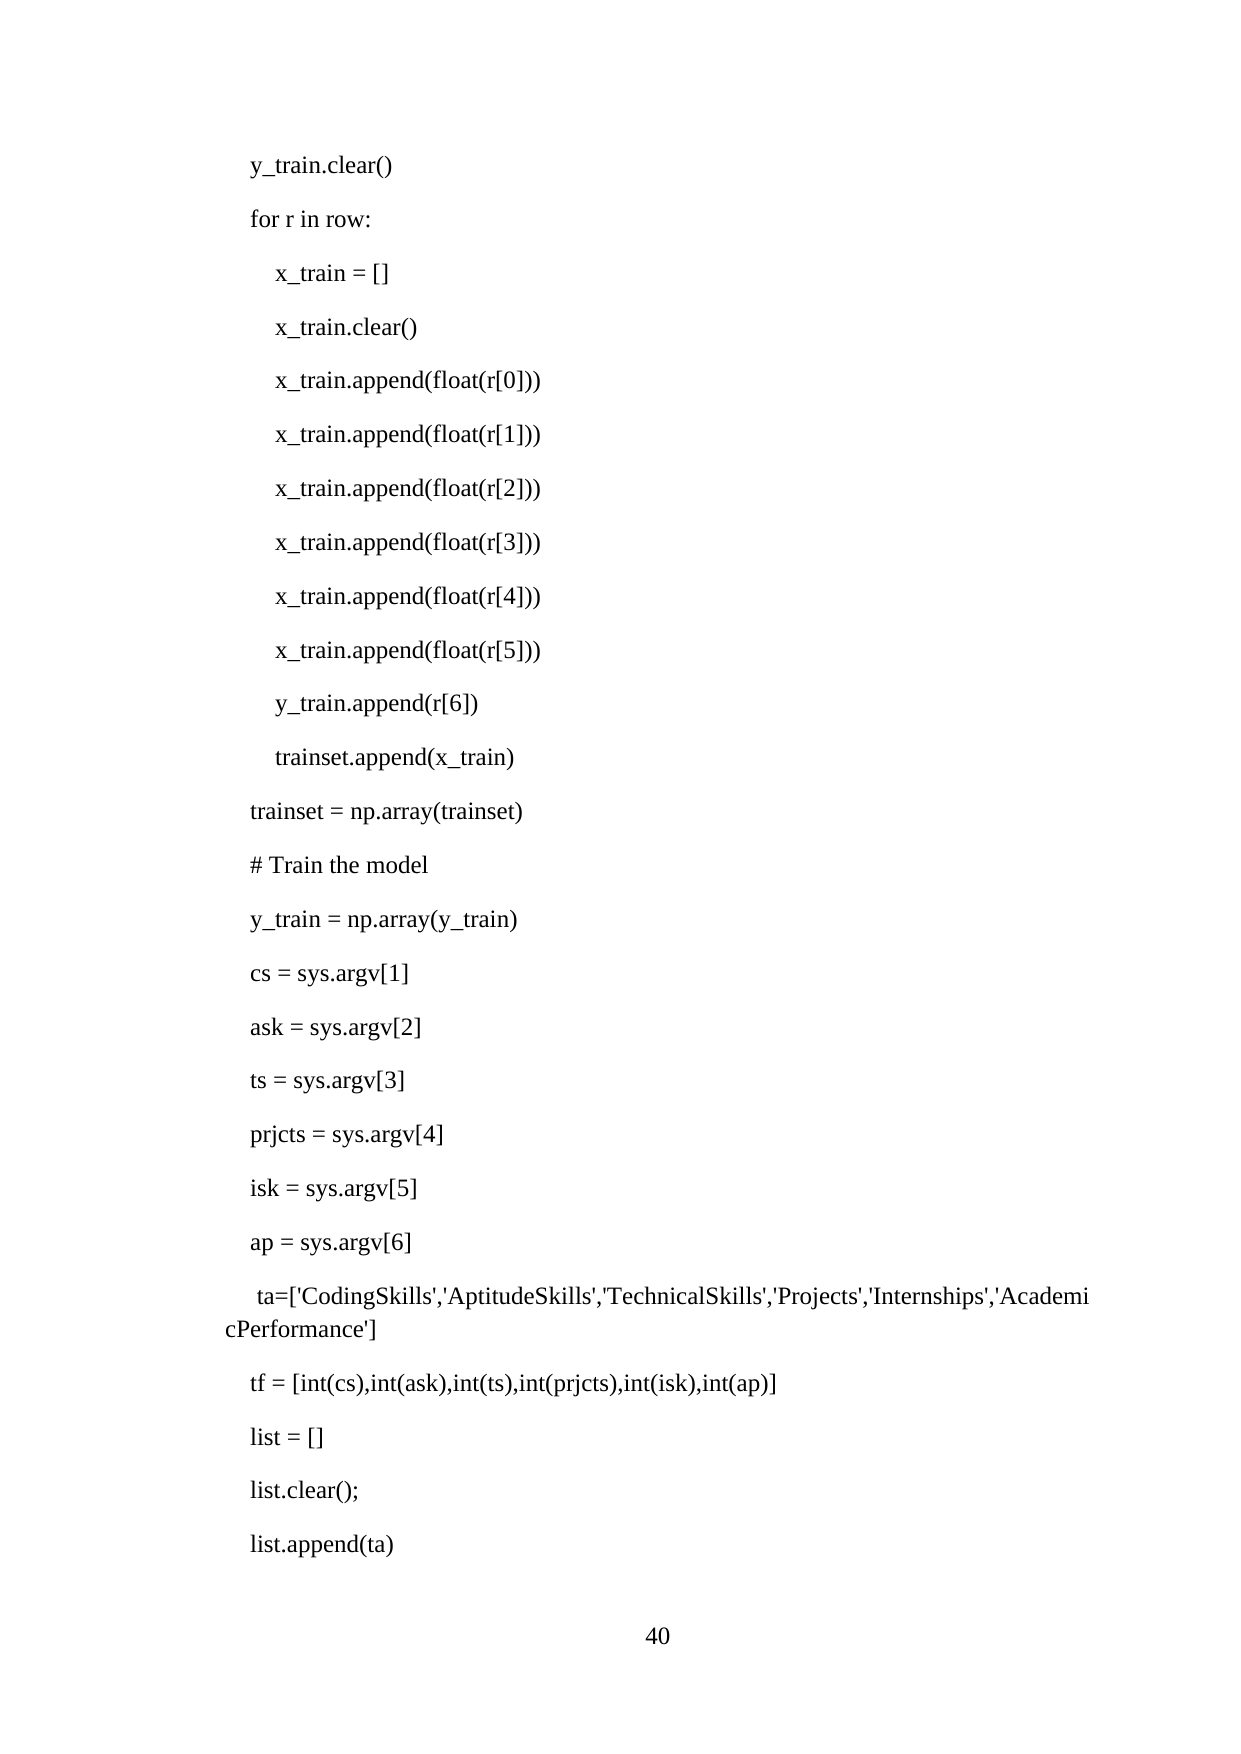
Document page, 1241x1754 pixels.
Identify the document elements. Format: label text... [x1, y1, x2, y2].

text ask = sys.argv[2] [225, 1012, 1090, 1040]
text ts = sys.argv[3] [225, 1066, 1090, 1094]
text x_train.append(float(r[5])) [225, 635, 1090, 663]
text x_train.clear() [225, 312, 1090, 340]
text list.clear(); [225, 1476, 1090, 1504]
text x_train.append(float(r[0])) [225, 365, 1090, 394]
text x_train.append(float(r[2])) [225, 473, 1090, 502]
text ap = sys.argv[6] [225, 1227, 1090, 1256]
text # Train the model [225, 850, 1090, 879]
text cs = sys.argv[1] [225, 958, 1090, 987]
text y_train.clear() [225, 150, 1090, 179]
text trainset.append(x_train) [225, 742, 1090, 771]
text x_train = [] [225, 258, 1090, 286]
text list = [] [225, 1422, 1090, 1450]
text ta=['CodingSkills','AptitudeSkills','TechnicalSkills','Projects','Internships','AcademicPerformance'] [225, 1281, 1090, 1343]
text isk = sys.argv[5] [225, 1173, 1090, 1202]
text x_train.append(float(r[3])) [225, 527, 1090, 556]
text trainset = np.array(trainset) [225, 796, 1090, 825]
text tf = [int(cs),int(ask),int(ts),int(prjcts),int(isk),int(ap)] [225, 1368, 1090, 1397]
text x_train.append(float(r[1])) [225, 419, 1090, 448]
text list.append(ta) [225, 1529, 1090, 1558]
text for r in row: [225, 204, 1090, 233]
text x_train.append(float(r[4])) [225, 581, 1090, 609]
text y_train = np.array(y_train) [225, 904, 1090, 933]
text y_train.append(r[6]) [225, 688, 1090, 717]
text prjcts = sys.argv[4] [225, 1119, 1090, 1148]
